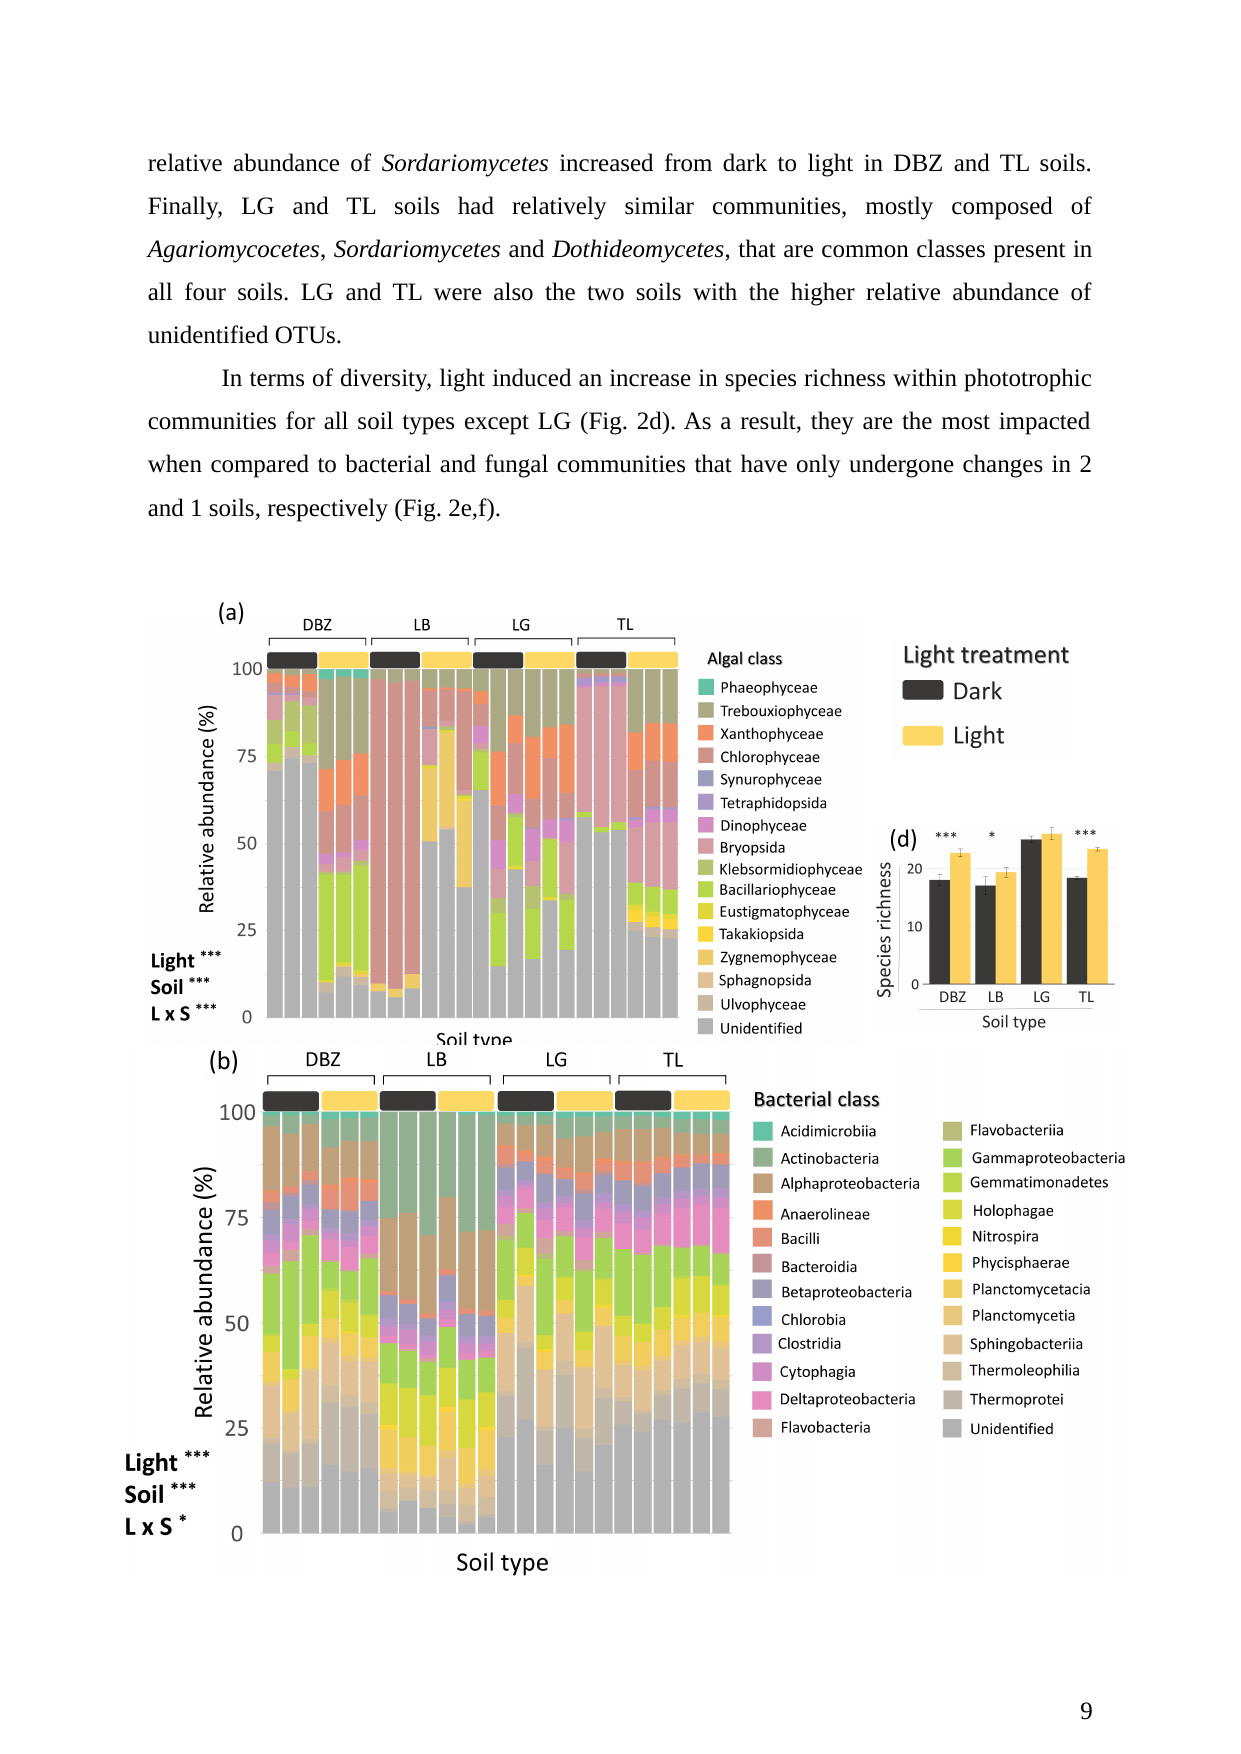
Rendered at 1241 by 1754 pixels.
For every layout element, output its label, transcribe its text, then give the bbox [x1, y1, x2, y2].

picture [872, 826, 1119, 1033]
picture [121, 601, 1133, 1579]
picture [889, 636, 1076, 761]
text In terms of diversity, light induced an increase in species richness within phototrophic communities for all soil types except LG (Fig. 2d). As a result, they are the most impacted when compared to bacterial and fungal communities that have only undergone changes in 2 and 1 soils, respectively (Fig. 2e,f). [148, 363, 1093, 521]
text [148, 148, 1093, 349]
